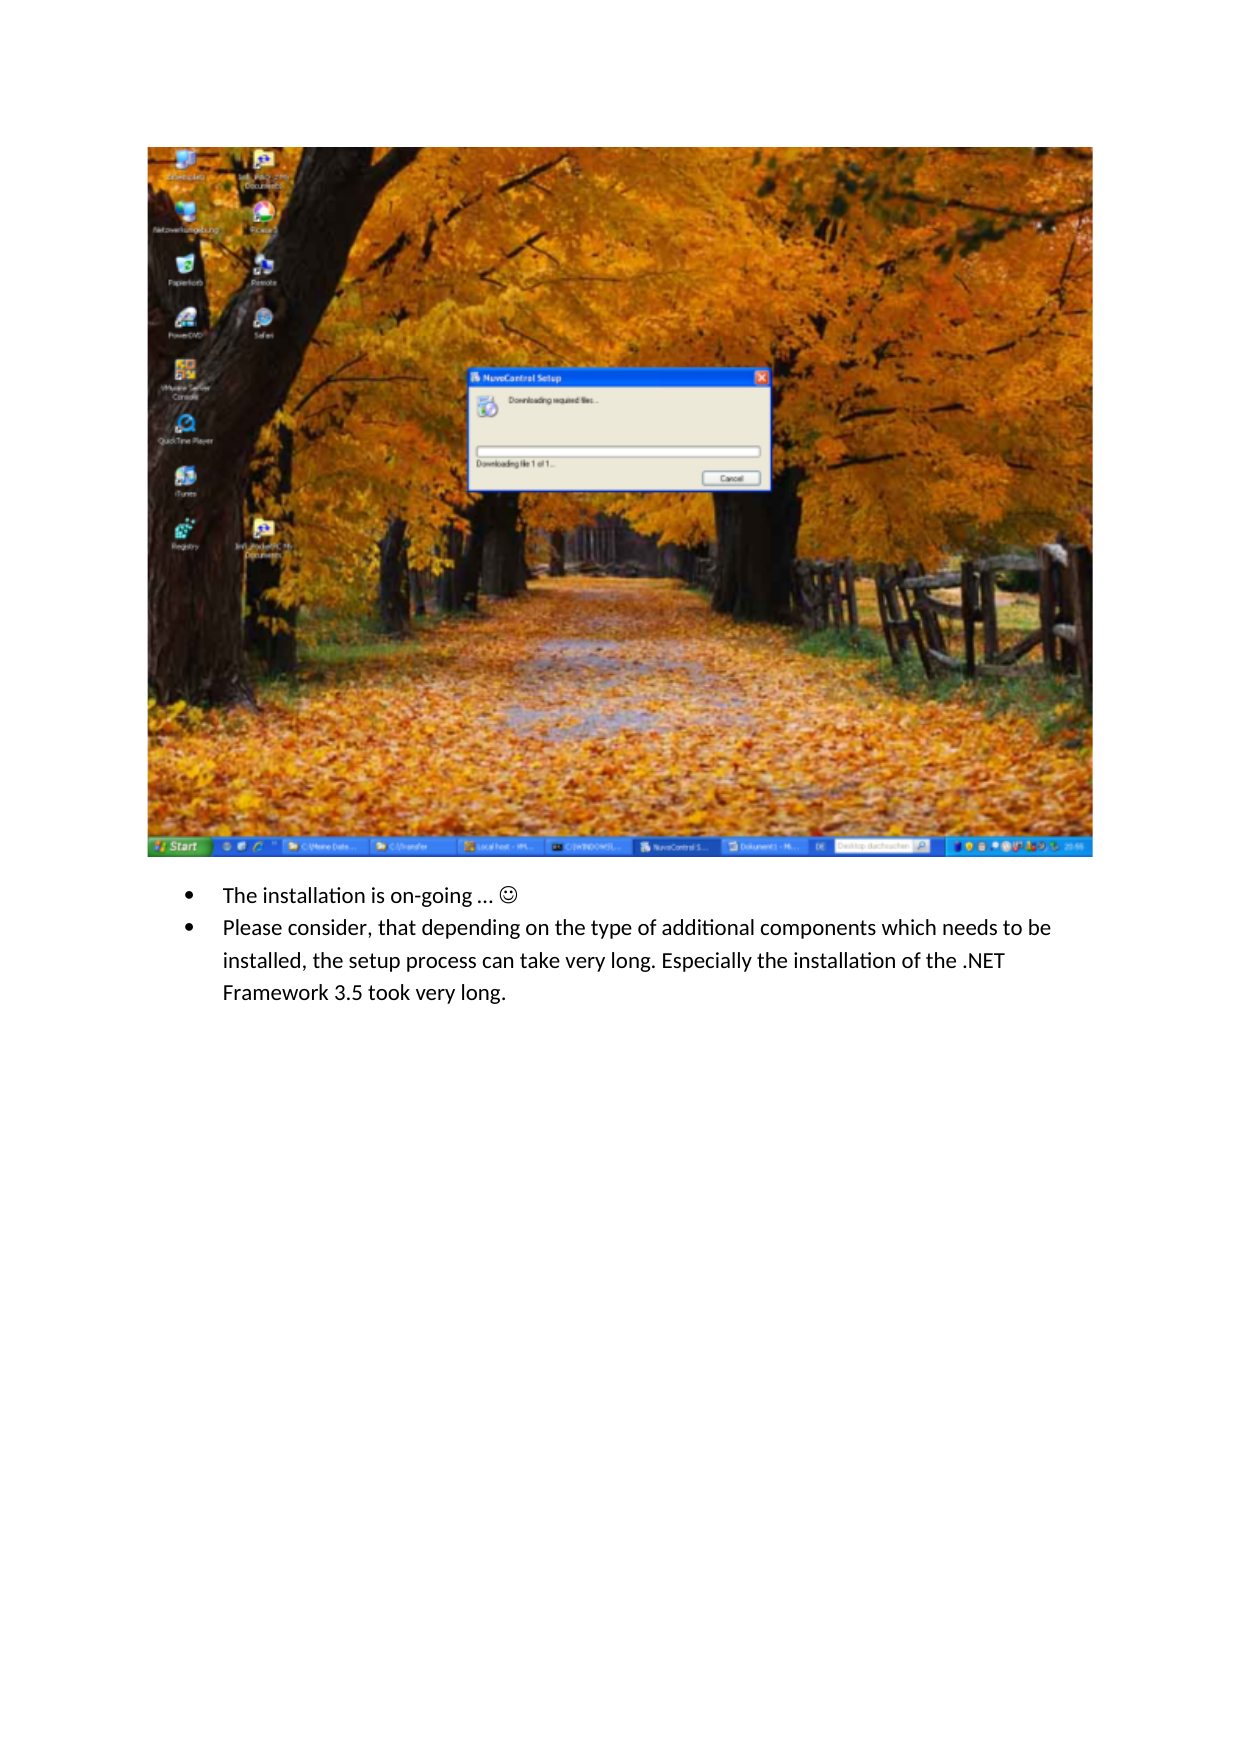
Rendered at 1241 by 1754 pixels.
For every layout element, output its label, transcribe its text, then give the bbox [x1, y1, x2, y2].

list The installation is on-going … [185, 881, 1093, 909]
list Please consider, that depending on the type of additional components which needs to be installed, the setup process can take very long. Especially the installation of the .NET Framework 3.5 took very long. [185, 913, 1093, 1006]
picture [147, 147, 1093, 857]
